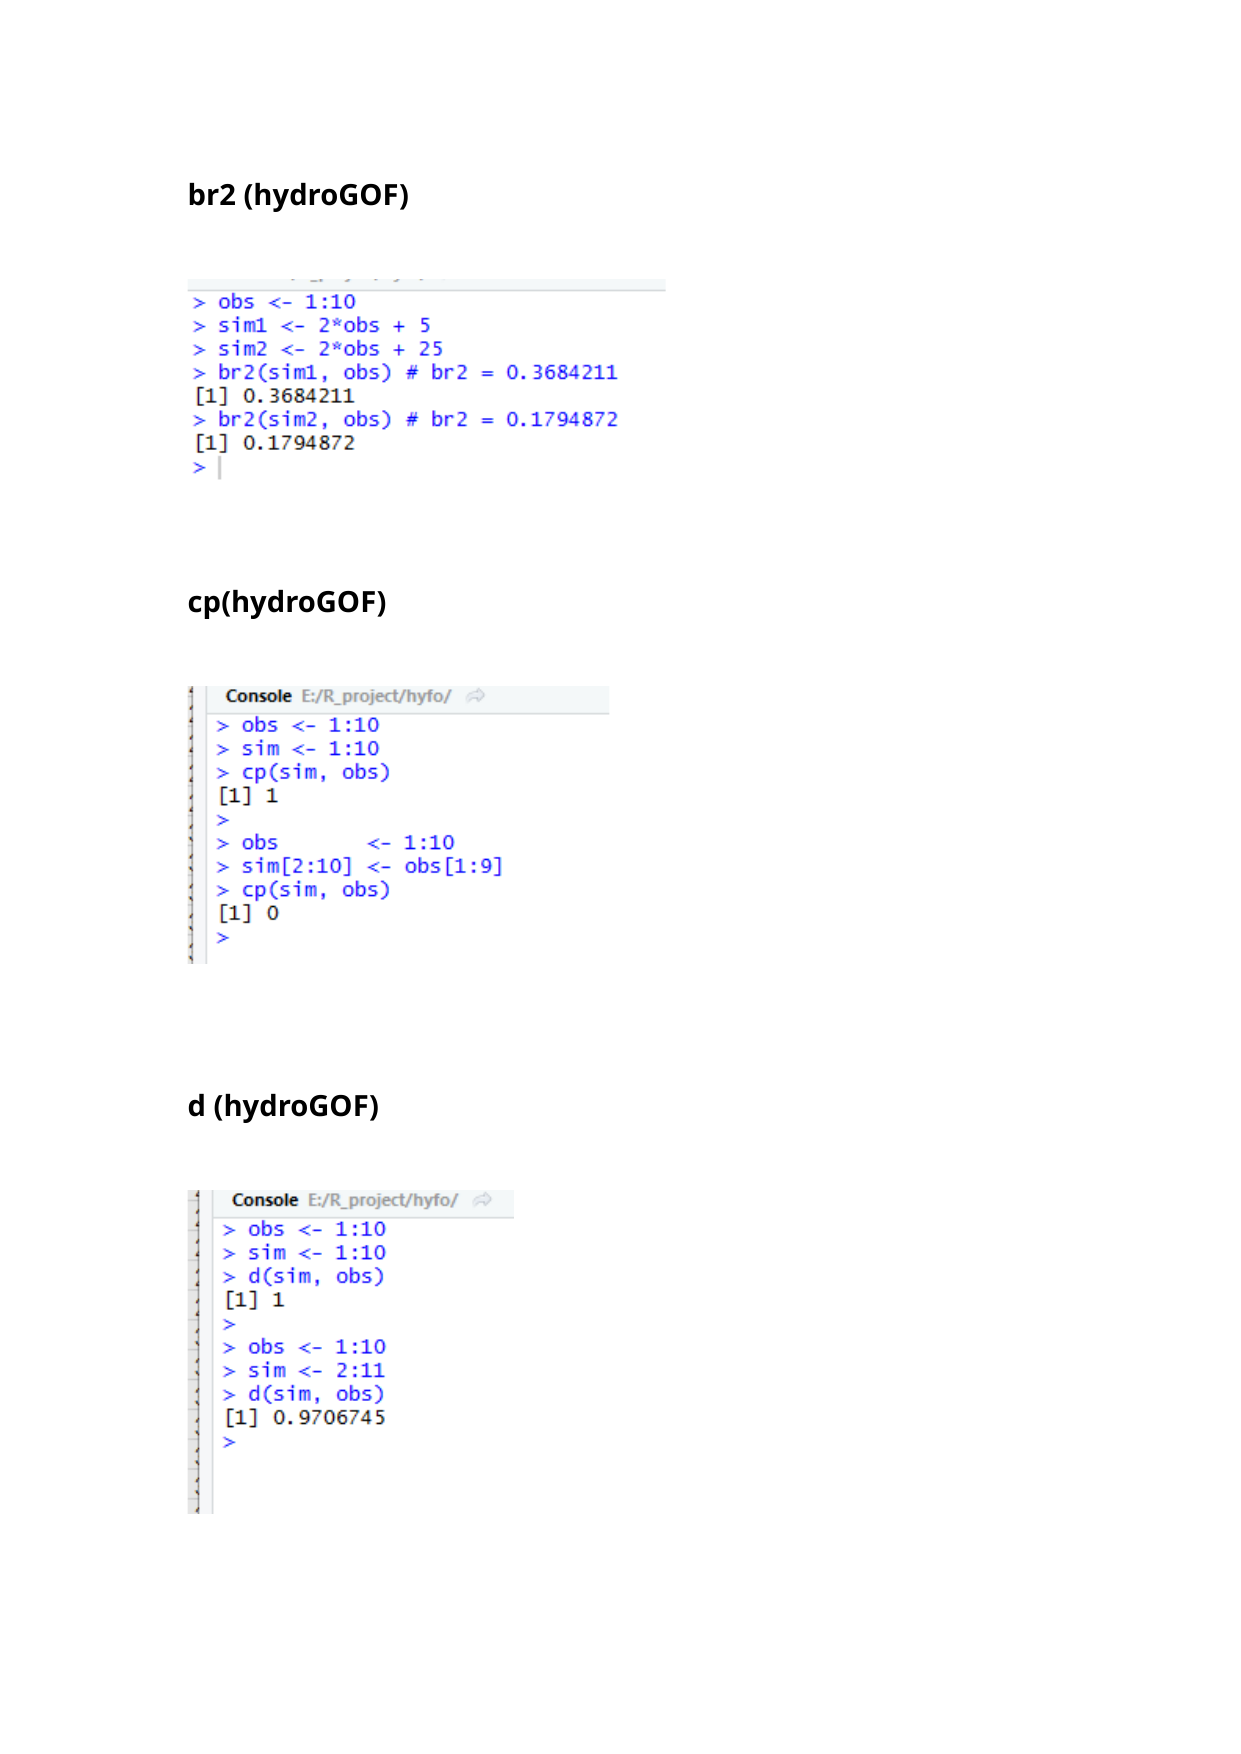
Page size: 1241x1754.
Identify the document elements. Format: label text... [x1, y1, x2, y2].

subtitle d (hydroGOF) [187, 1073, 1053, 1138]
picture [187, 279, 666, 486]
subtitle cp(hydroGOF) [187, 568, 1053, 633]
picture [187, 1190, 514, 1514]
subtitle br2 (hydroGOF) [187, 162, 1053, 227]
picture [187, 686, 610, 964]
